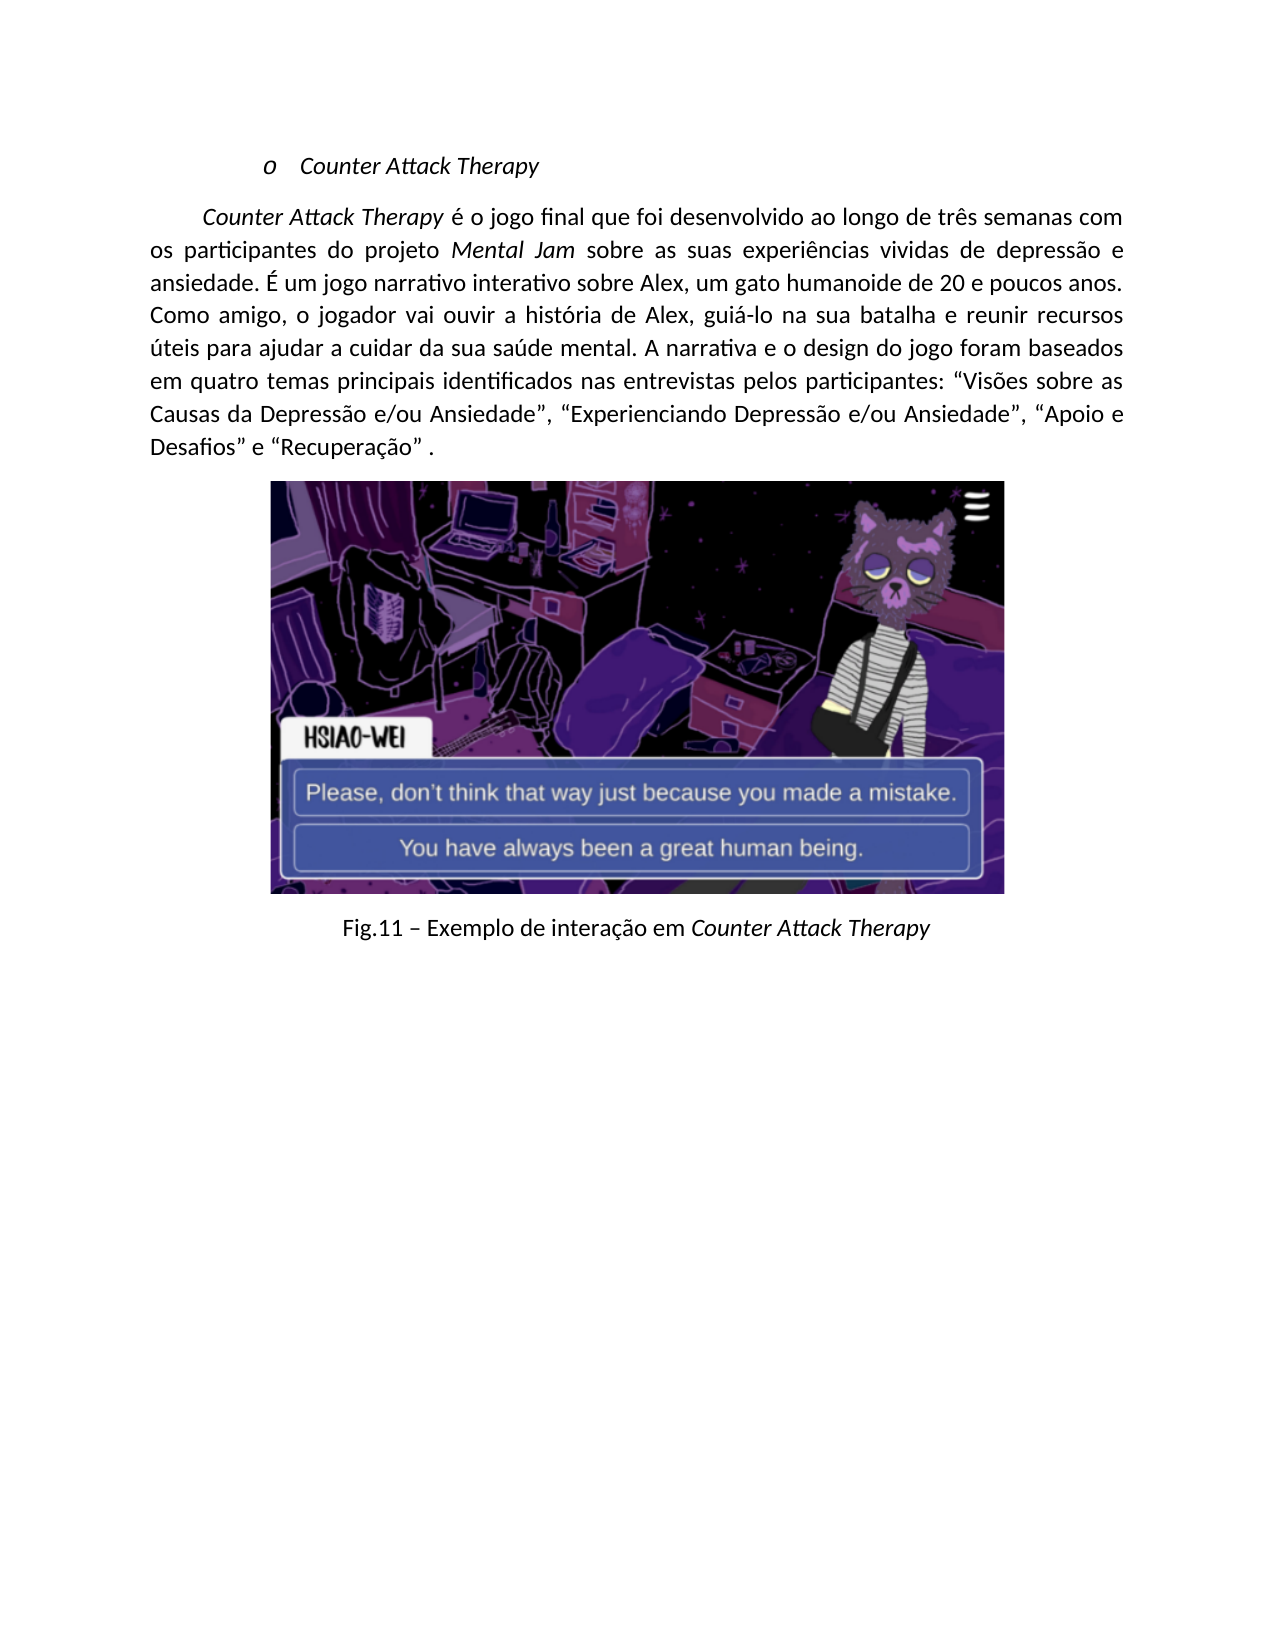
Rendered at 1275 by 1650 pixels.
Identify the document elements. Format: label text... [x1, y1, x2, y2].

list Counter Attack Therapy [262, 150, 1125, 182]
text Counter Attack Therapy é o jogo final que foi desenvolvido ao longo de três semanas com os participantes do projeto Mental Jam sobre as suas experiências vividas de depressão e ansiedade. É um jogo narrativo interativo sobre Alex, um gato humanoide de 20 e poucos anos. Como amigo, o jogador vai ouvir a história de Alex, guiá-lo na sua batalha e reunir recursos úteis para ajudar a cuidar da sua saúde mental. A narrativa e o design do jogo foram baseados em quatro temas principais identificados nas entrevistas pelos participantes: “Visões sobre as Causas da Depressão e/ou Ansiedade”, “Experienciando Depressão e/ou Ansiedade”, “Apoio e Desafios” e “Recuperação” . [150, 201, 1125, 462]
picture [270, 481, 1005, 894]
text Fig.11 – Exemplo de interação em Counter Attack Therapy [150, 912, 1125, 943]
